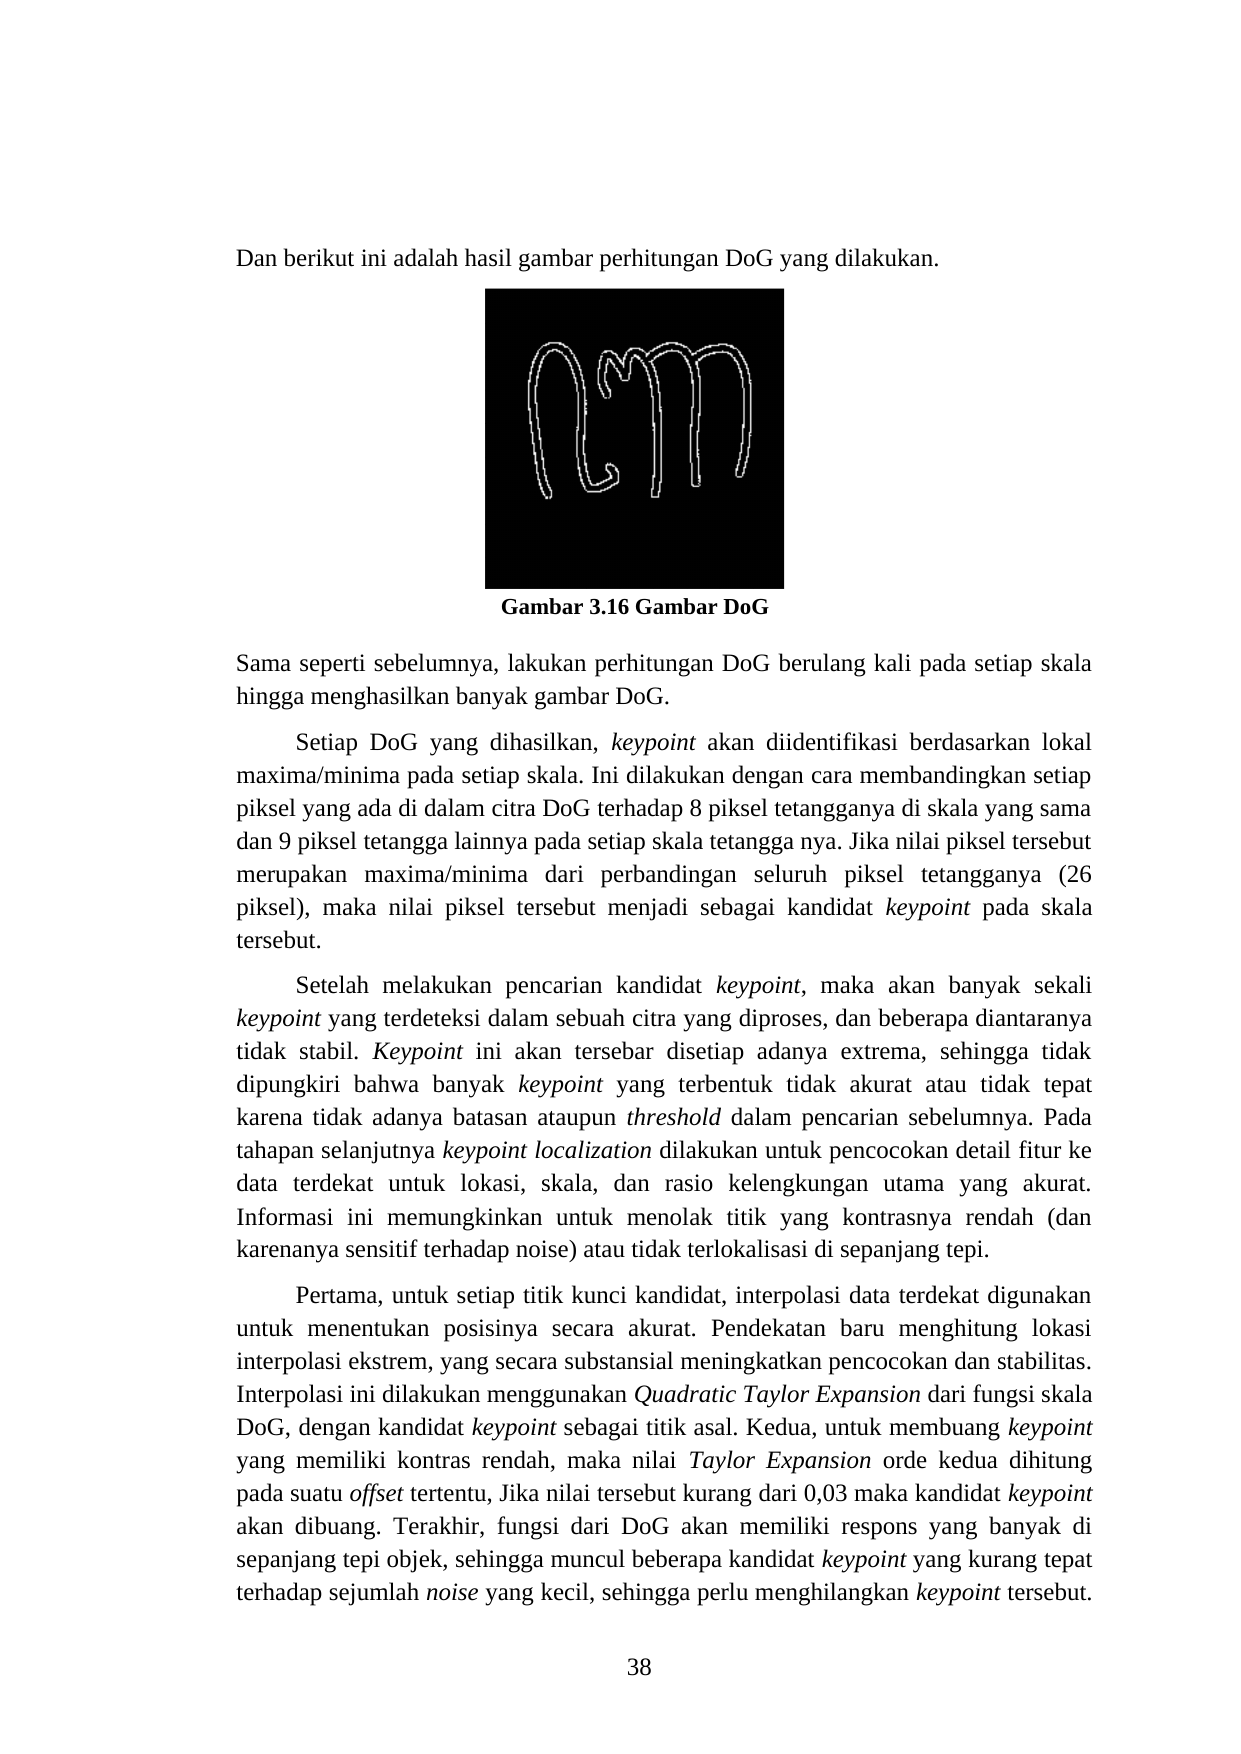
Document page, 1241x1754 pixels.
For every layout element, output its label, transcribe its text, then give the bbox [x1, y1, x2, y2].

text Setiap DoG yang dihasilkan, keypoint akan diidentifikasi berdasarkan lokal maxima/minima pada setiap skala. Ini dilakukan dengan cara membandingkan setiap piksel yang ada di dalam citra DoG terhadap 8 piksel tetangganya di skala yang sama dan 9 piksel tetangga lainnya pada setiap skala tetangga nya. Jika nilai piksel tersebut merupakan maxima/minima dari perbandingan seluruh piksel tetangganya (26 piksel), maka nilai piksel tersebut menjadi sebagai kandidat keypoint pada skala tersebut. [236, 727, 1092, 954]
text Sama seperti sebelumnya, lakukan perhitungan DoG berulang kali pada setiap skala hingga menghasilkan banyak gambar DoG. [236, 648, 1092, 710]
text Dan berikut ini adalah hasil gambar perhitungan DoG yang dilakukan. [236, 243, 1092, 272]
picture [485, 288, 785, 589]
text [236, 1280, 1092, 1606]
text Setelah melakukan pencarian kandidat keypoint, maka akan banyak sekali keypoint yang terdeteksi dalam sebuah citra yang diproses, dan beberapa diantaranya tidak stabil. Keypoint ini akan tersebar disetiap adanya extrema, sehingga tidak dipungkiri bahwa banyak keypoint yang terbentuk tidak akurat atau tidak tepat karena tidak adanya batasan ataupun threshold dalam pencarian sebelumnya. Pada tahapan selanjutnya keypoint localization dilakukan untuk pencocokan detail fitur ke data terdekat untuk lokasi, skala, dan rasio kelengkungan utama yang akurat. Informasi ini memungkinkan untuk menolak titik yang kontrasnya rendah (dan karenanya sensitif terhadap noise) atau tidak terlokalisasi di sepanjang tepi. [236, 970, 1092, 1263]
